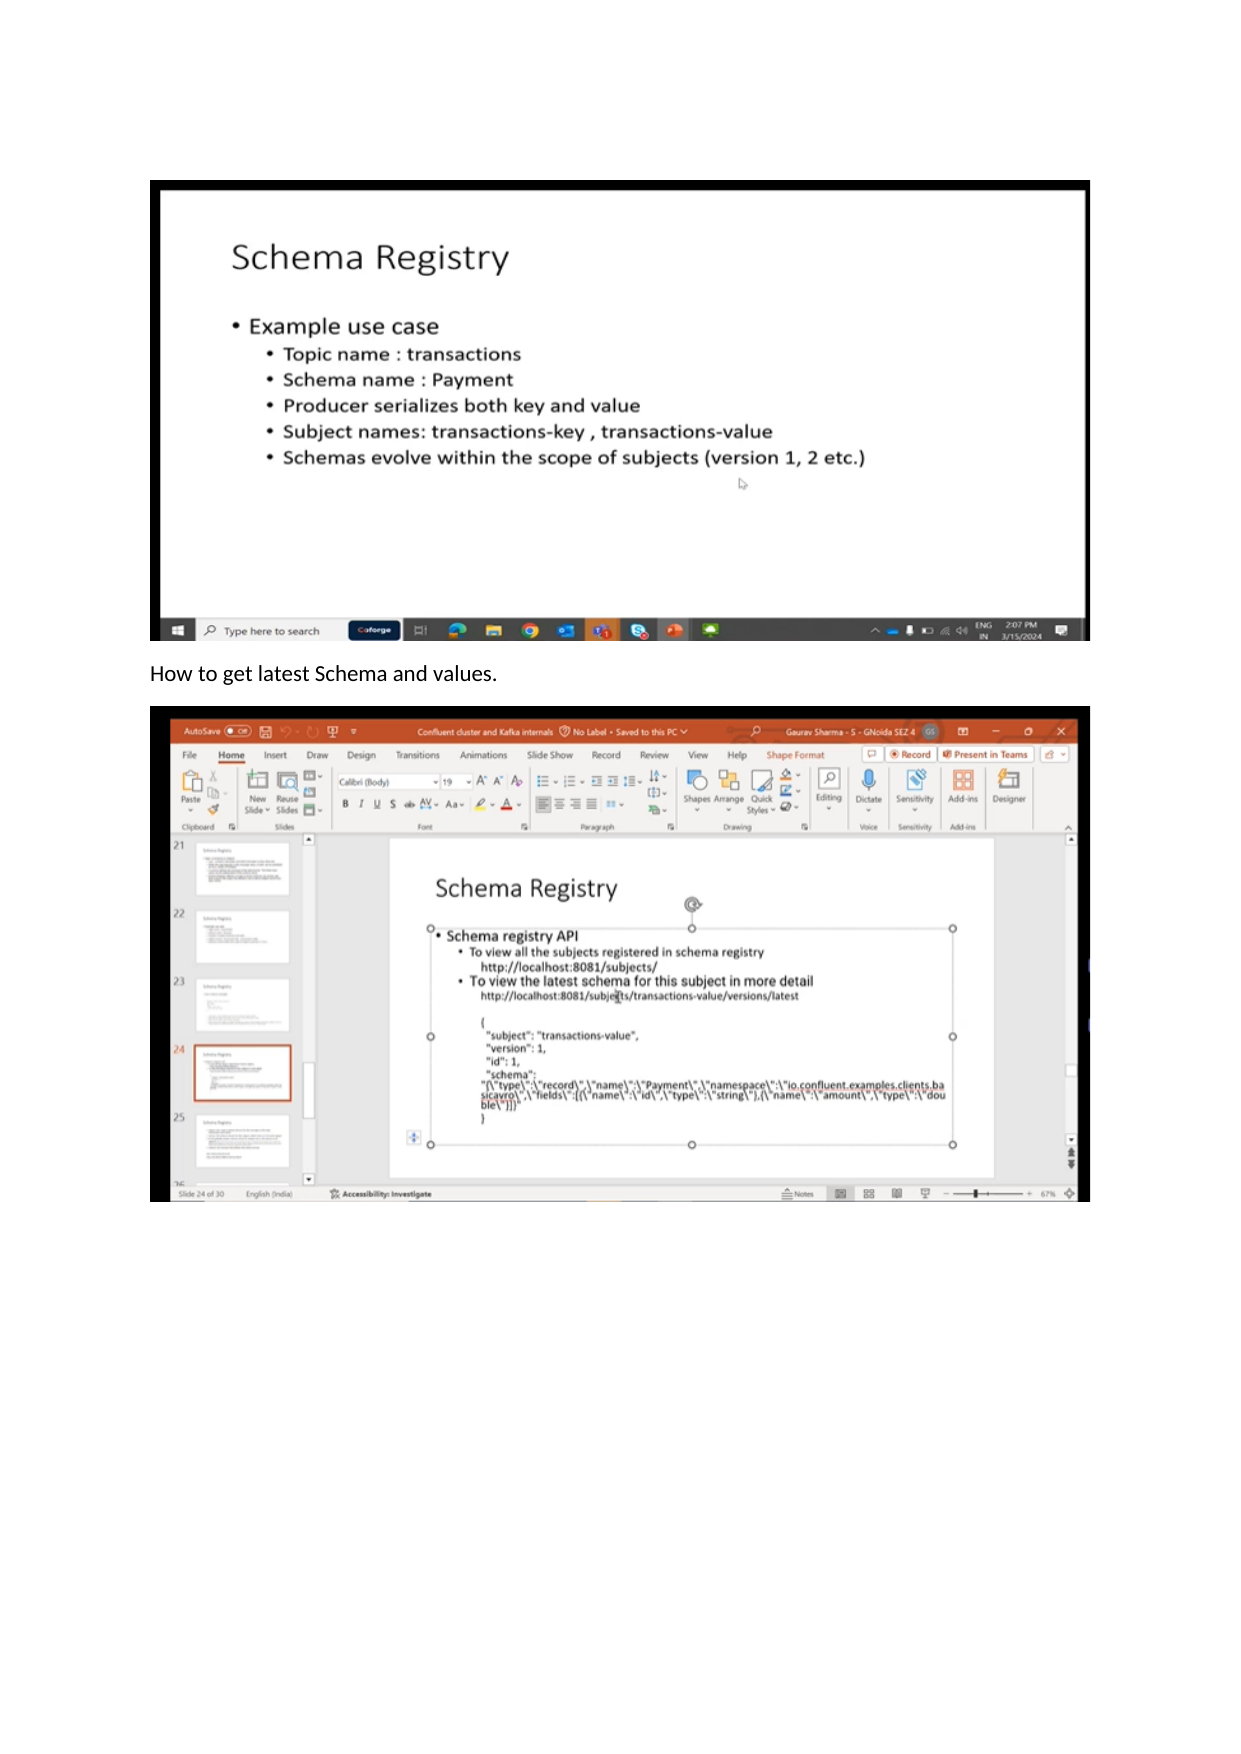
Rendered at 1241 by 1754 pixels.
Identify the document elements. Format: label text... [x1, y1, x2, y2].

picture [150, 180, 1091, 641]
picture [150, 706, 1091, 1202]
text How to get latest Schema and values. [150, 659, 1090, 687]
